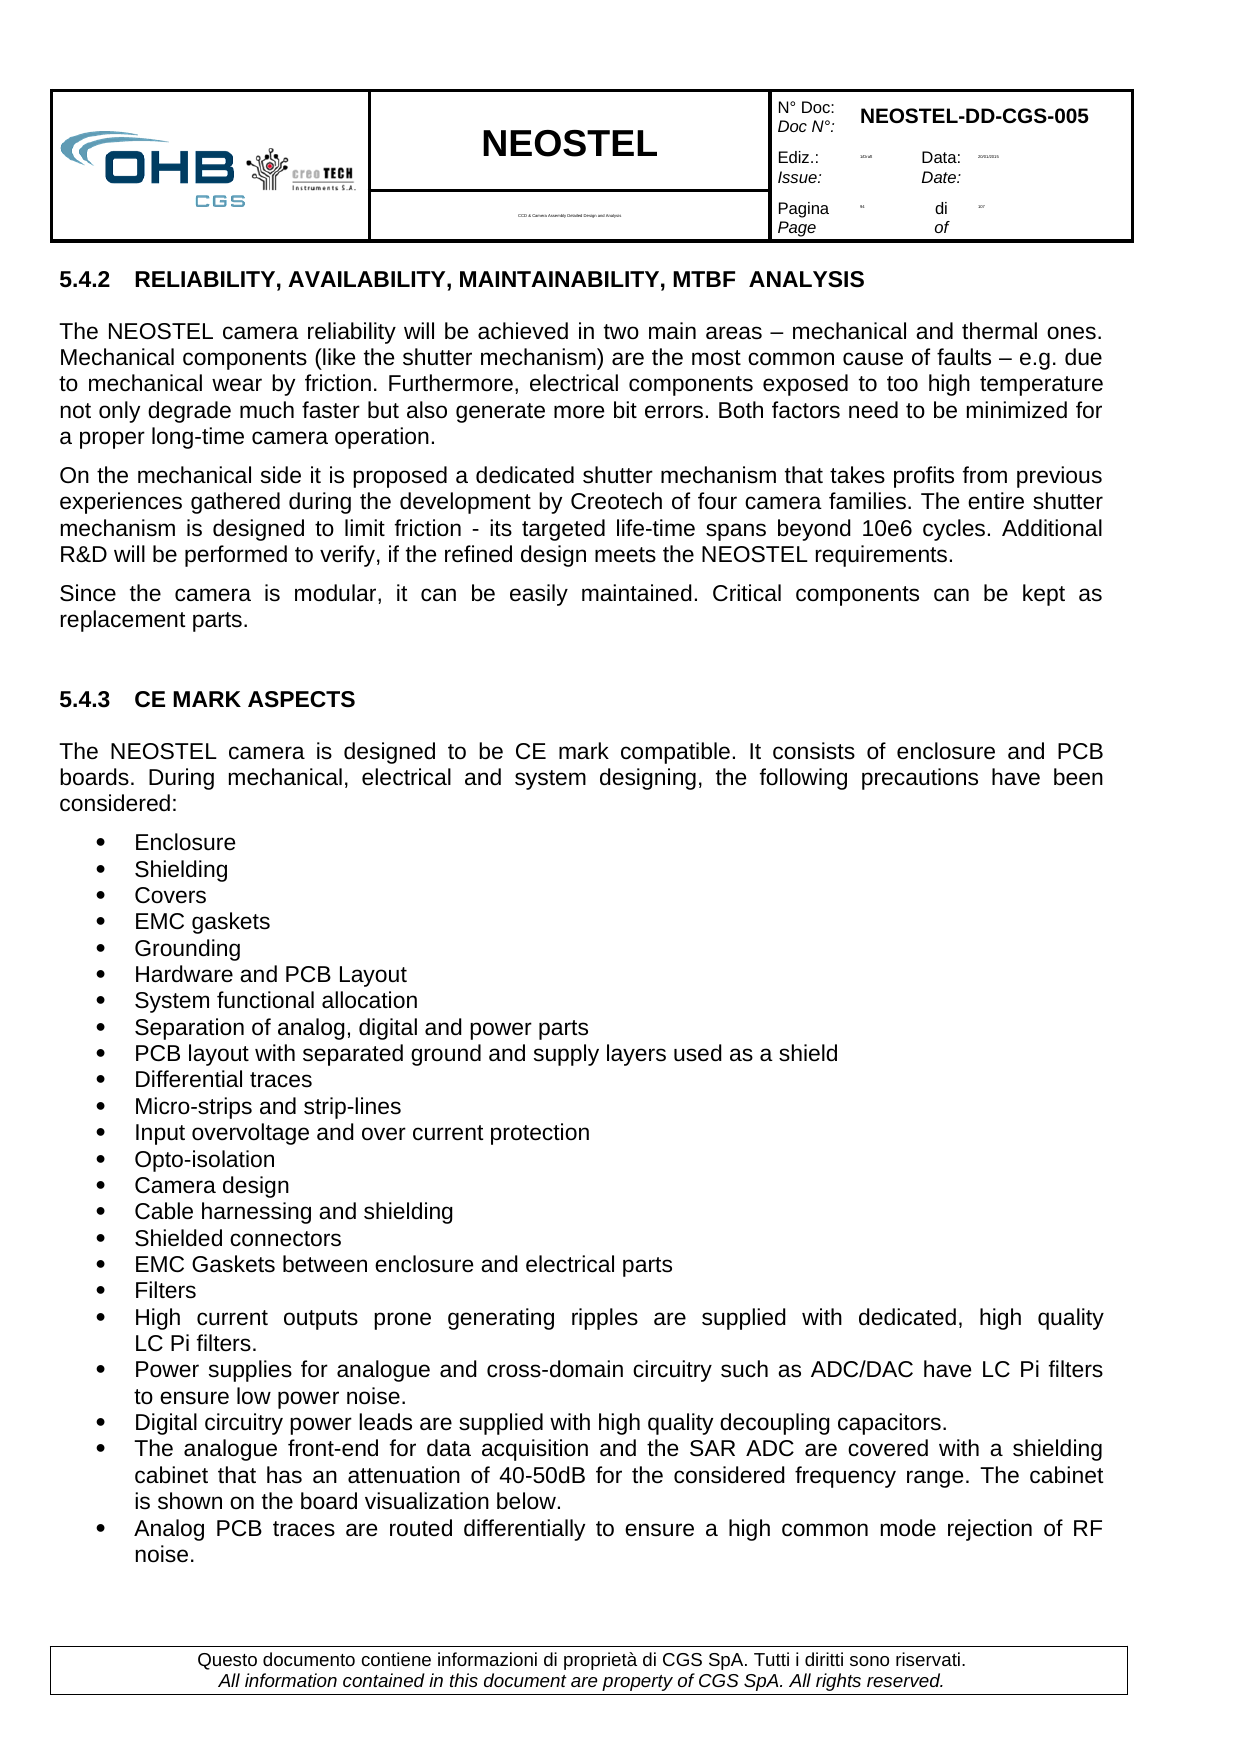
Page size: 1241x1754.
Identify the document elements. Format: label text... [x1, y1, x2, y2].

list Micro-strips and strip-lines [97, 1093, 1104, 1119]
text Since the camera is modular, it can be easily maintained. Critical components can be kept as replacement parts. [59, 580, 1104, 633]
list Input overvoltage and over current protection [97, 1119, 1104, 1146]
subtitle CE MARK ASPECTS [59, 686, 1104, 713]
list System functional allocation [97, 987, 1104, 1014]
list Analog PCB traces are routed differentially to ensure a high common mode rejection of RF noise. [97, 1514, 1104, 1567]
list EMC Gaskets between enclosure and electrical parts [97, 1251, 1104, 1277]
list Shielded connectors [97, 1224, 1104, 1251]
list Enclosure [97, 829, 1104, 856]
text On the mechanical side it is proposed a dedicated shutter mechanism that takes profits from previous experiences gathered during the development by Creotech of four camera families. The entire shutter mechanism is designed to limit friction - its targeted life-time spans beyond 10e6 cycles. Additional R&D will be performed to verify, if the refined design meets the NEOSTEL requirements. [59, 462, 1104, 567]
list EMC gaskets [97, 908, 1104, 935]
list Differential traces [97, 1066, 1104, 1093]
list PCB layout with separated ground and supply layers used as a shield [97, 1040, 1104, 1066]
list High current outputs prone generating ripples are supplied with dedicated, high quality LC Pi filters. [97, 1304, 1104, 1356]
list Cable harnessing and shielding [97, 1198, 1104, 1224]
list Grounding [97, 935, 1104, 961]
list Filters [97, 1277, 1104, 1304]
list Shielding [97, 856, 1104, 882]
list The analogue front-end for data acquisition and the SAR ADC are covered with a shielding cabinet that has an attenuation of 40-50dB for the considered frequency range. The cabinet is shown on the board visualization below. [97, 1435, 1104, 1514]
list Hardware and PCB Layout [97, 961, 1104, 987]
list Covers [97, 882, 1104, 908]
list Camera design [97, 1172, 1104, 1198]
list Opto-isolation [97, 1146, 1104, 1172]
picture [60, 131, 361, 207]
subtitle RELIABILITY, AVAILABILITY, MAINTAINABILITY, MTBF ANALYSIS [59, 266, 1104, 293]
text The NEOSTEL camera reliability will be achieved in two main areas – mechanical and thermal ones. Mechanical components (like the shutter mechanism) are the most common cause of faults – e.g. due to mechanical wear by friction. Furthermore, electrical components exposed to too high temperature not only degrade much faster but also generate more bit errors. Both factors need to be minimized for a proper long-time camera operation. [59, 318, 1104, 449]
list Separation of analog, digital and power parts [97, 1014, 1104, 1040]
list Digital circuitry power leads are supplied with high quality decoupling capacitors. [97, 1409, 1104, 1435]
list Power supplies for analogue and cross-domain circuitry such as ADC/DAC have LC Pi filters to ensure low power noise. [97, 1356, 1104, 1409]
text The NEOSTEL camera is designed to be CE mark compatible. It consists of enclosure and PCB boards. During mechanical, electrical and system designing, the following precautions have been considered: [59, 738, 1104, 817]
